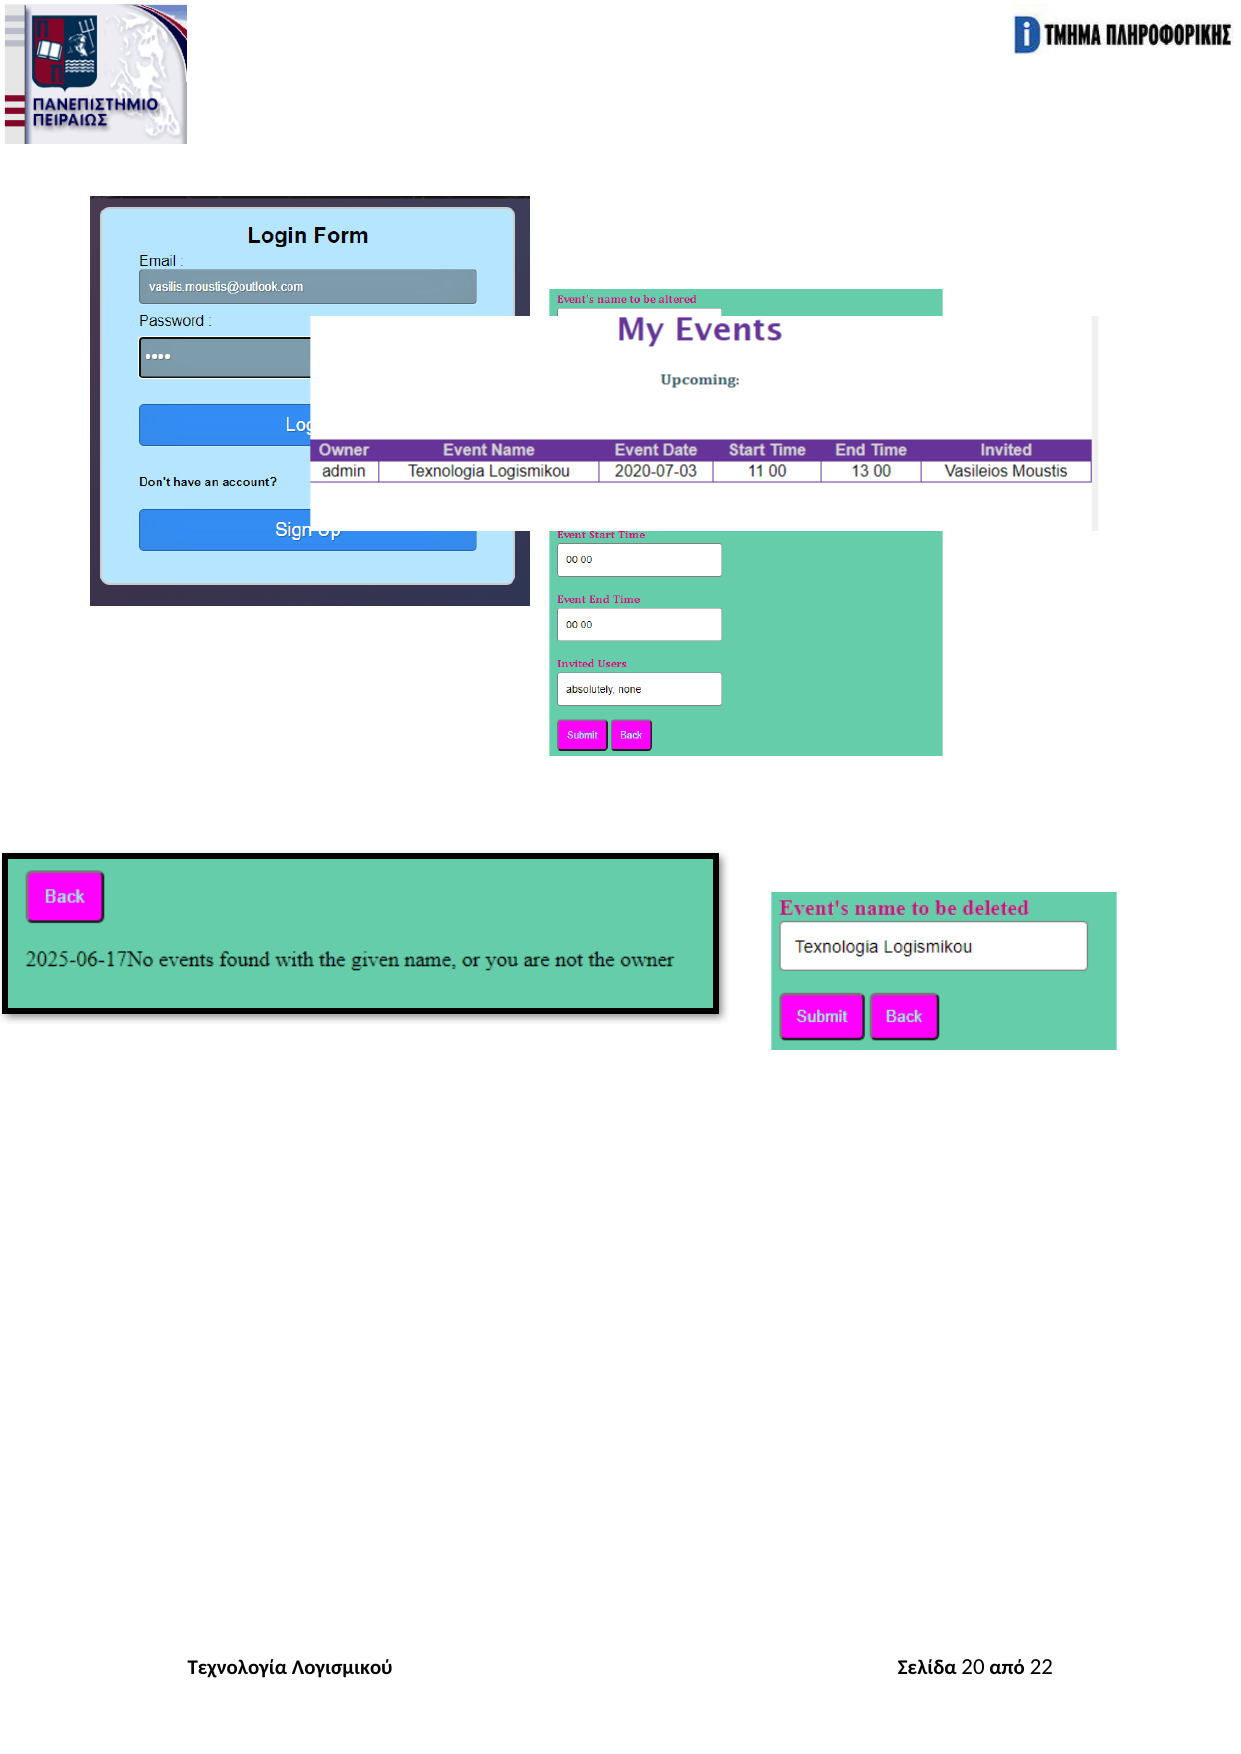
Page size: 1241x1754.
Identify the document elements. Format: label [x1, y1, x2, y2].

picture [8, 859, 713, 1008]
picture [771, 892, 1117, 1050]
picture [1012, 4, 1234, 67]
picture [4, 4, 187, 144]
picture [90, 196, 1099, 756]
